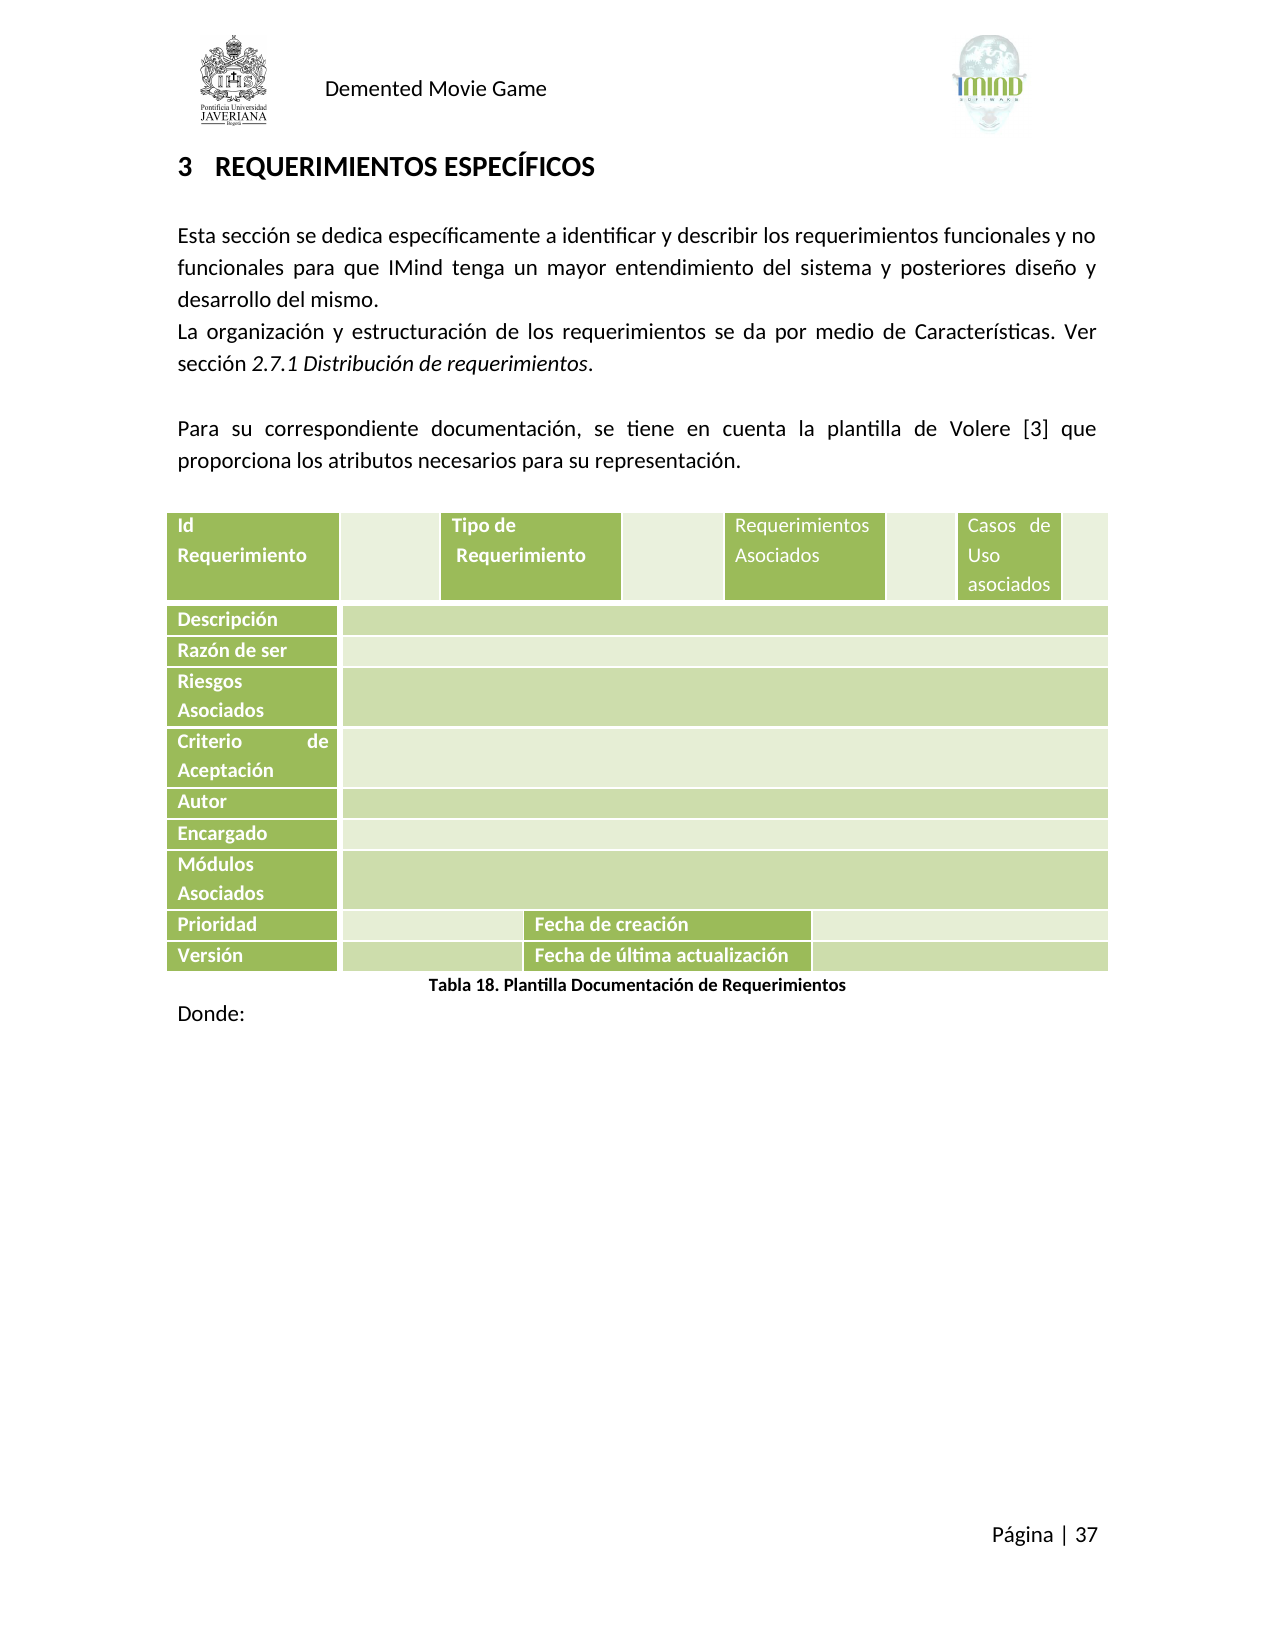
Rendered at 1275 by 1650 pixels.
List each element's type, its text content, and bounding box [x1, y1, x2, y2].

table_cell Versión [167, 942, 337, 971]
table_cell Encargado [167, 820, 337, 849]
table_cell Descripción [167, 606, 337, 635]
picture [951, 35, 1033, 138]
table_cell Módulos Asociados [167, 851, 337, 909]
table_header [623, 513, 723, 600]
table_cell [343, 851, 1108, 909]
table_cell [343, 789, 1108, 818]
table_header Id Requerimiento [167, 513, 339, 600]
table_cell Prioridad [167, 911, 337, 940]
table_cell [343, 911, 523, 940]
text Tabla 18. Plantilla Documentación de Requerimientos [177, 973, 1098, 996]
table_header [341, 513, 439, 600]
table_header Requerimientos Asociados [725, 513, 885, 600]
table_cell [343, 729, 1108, 787]
table_header [1063, 513, 1108, 600]
text Para su correspondiente documentación, se tiene en cuenta la plantilla de Volere [3] que proporciona los atributos necesarios para su representación. [177, 414, 1098, 474]
table_cell Fecha de última actualización [524, 942, 811, 971]
table_cell [343, 820, 1108, 849]
table_cell Autor [167, 789, 337, 818]
table_cell [813, 942, 1108, 971]
table_cell Riesgos Asociados [167, 668, 337, 726]
table_cell [343, 942, 522, 971]
subtitle REQUERIMIENTOS ESPECÍFICOS [177, 148, 1098, 183]
text Donde: [177, 999, 1098, 1027]
table_cell Criterio de Aceptación [167, 729, 337, 787]
table_cell [813, 911, 1108, 940]
table_cell [343, 606, 1108, 635]
table_cell [343, 637, 1108, 666]
text Esta sección se dedica específicamente a identificar y describir los requerimientos funcionales y no funcionales para que IMind tenga un mayor entendimiento del sistema y posteriores diseño y desarrollo del mismo. [177, 221, 1098, 313]
table_header [887, 513, 955, 600]
table_header Tipo de Requerimiento [441, 513, 621, 600]
table_cell [343, 668, 1108, 726]
picture [200, 35, 267, 126]
table_cell Fecha de creación [524, 911, 811, 940]
table_header Casos de Uso asociados [958, 513, 1061, 600]
table_cell Razón de ser [167, 637, 337, 666]
